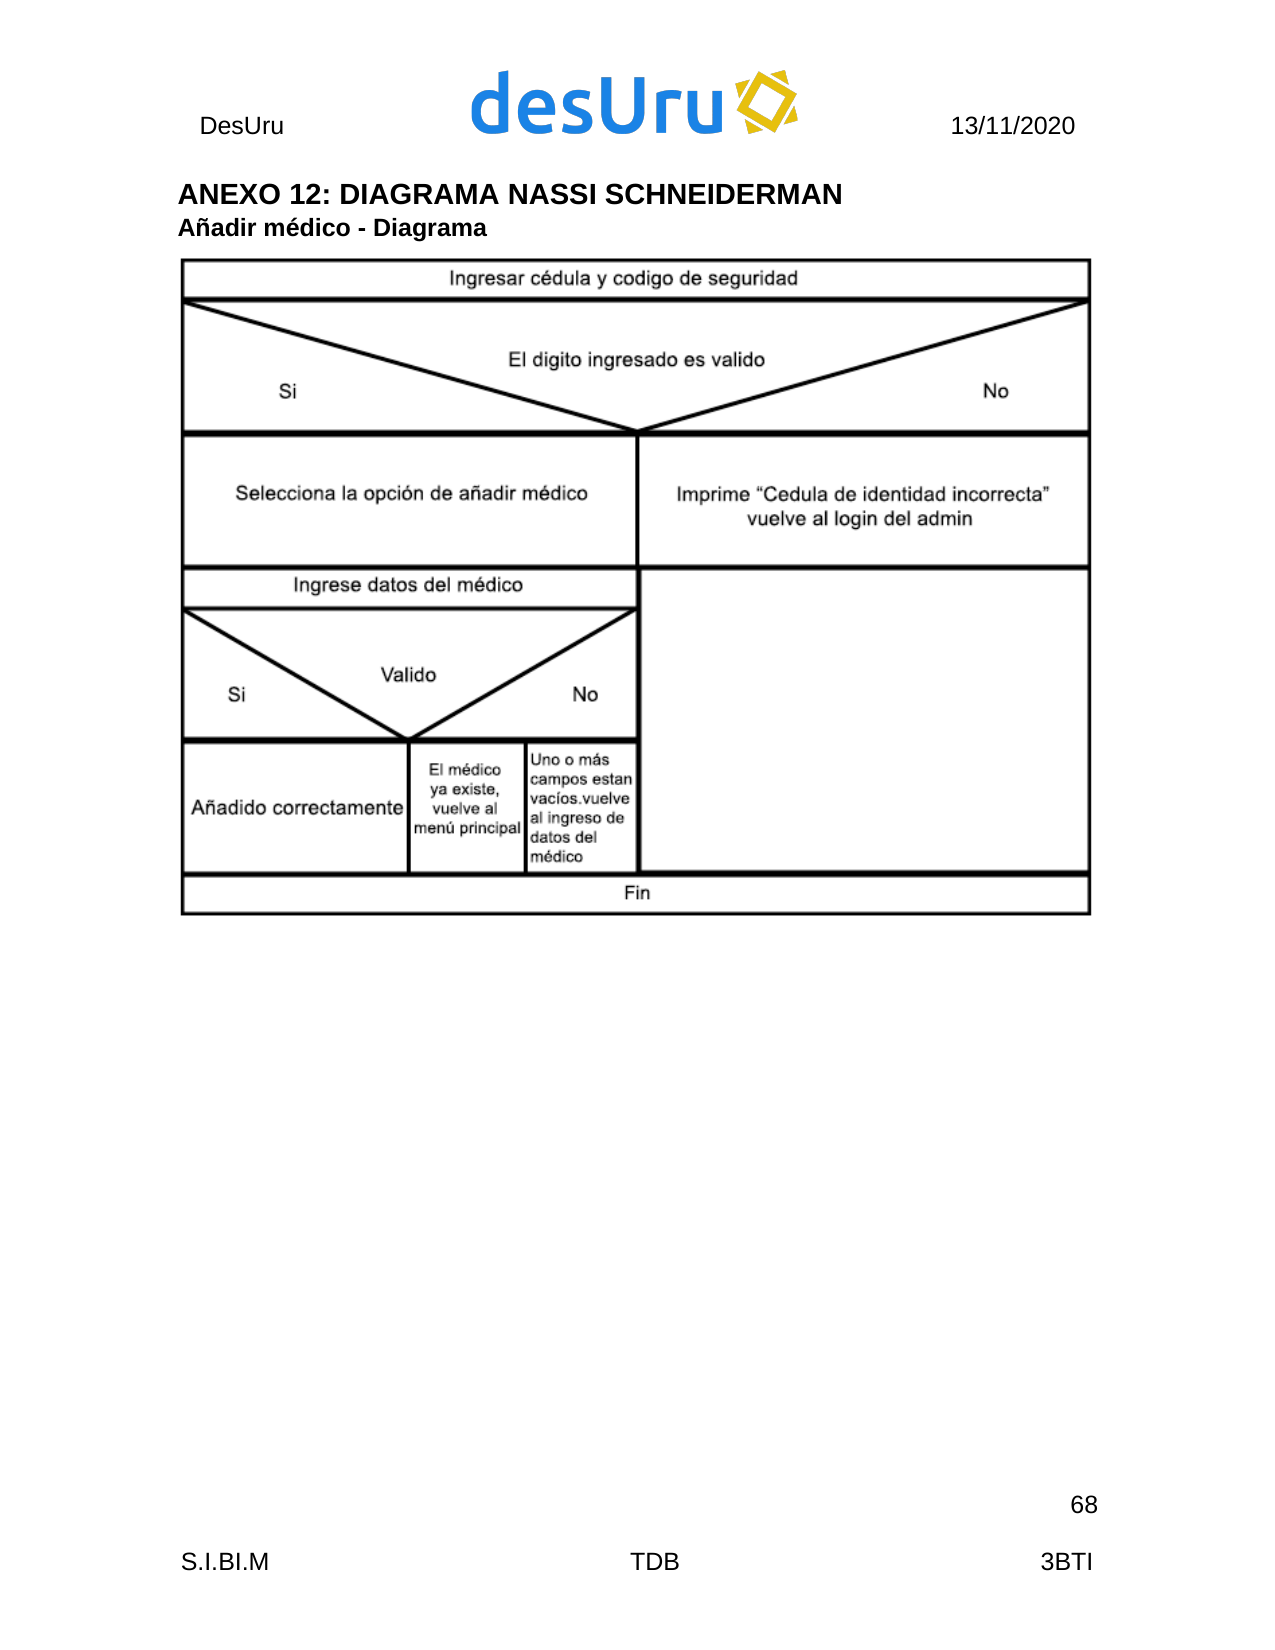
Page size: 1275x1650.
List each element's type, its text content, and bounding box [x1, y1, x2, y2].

text ANEXO 12: DIAGRAMA NASSI SCHNEIDERMAN [177, 177, 1098, 211]
text Añadir médico - Diagrama [177, 213, 1098, 242]
picture [177, 256, 1098, 921]
picture [471, 70, 798, 134]
